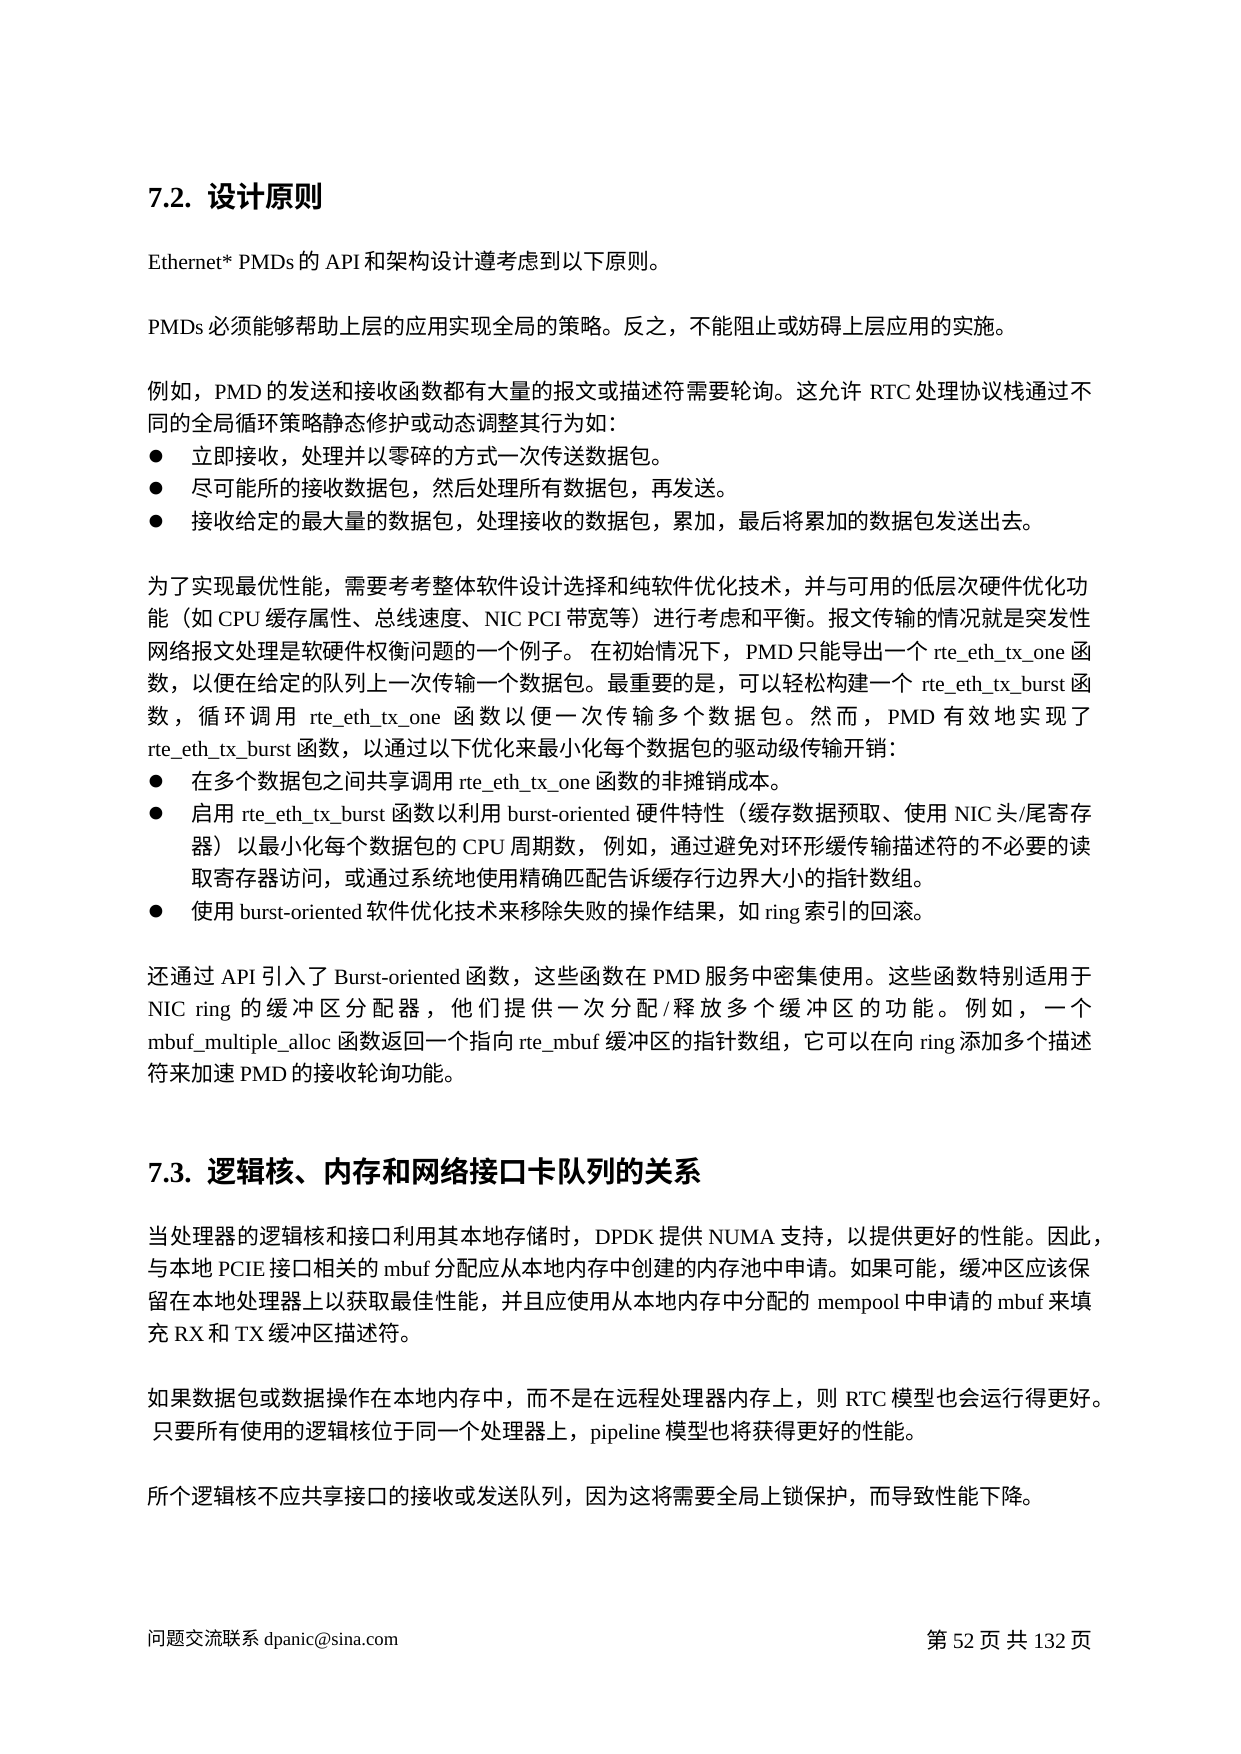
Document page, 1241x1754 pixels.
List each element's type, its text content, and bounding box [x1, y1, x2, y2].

text 例如，PMD的发送和接收函数都有大量的报文或描述符需要轮询。这允许RTC处理协议栈通过不同的全局循环策略静态修护或动态调整其行为如： [148, 373, 1092, 438]
list 接收给定的最大量的数据包，处理接收的数据包，累加，最后将累加的数据包发送出去。 [148, 503, 1092, 536]
list 尽可能所的接收数据包，然后处理所有数据包，再发送。 [148, 471, 1092, 503]
list 使用burst-oriented软件优化技术来移除失败的操作结果，如ring索引的回滚。 [148, 893, 1092, 926]
list 立即接收，处理并以零碎的方式一次传送数据包。 [148, 438, 1092, 471]
text PMDs必须能够帮助上层的应用实现全局的策略。反之，不能阻止或妨碍上层应用的实施。 [148, 308, 1092, 341]
subtitle 逻辑核、内存和网络接口卡队列的关系 [148, 1137, 1092, 1202]
text Ethernet* PMDs的API和架构设计遵考虑到以下原则。 [148, 243, 1092, 276]
list 在多个数据包之间共享调用 rte_eth_tx_one 函数的非摊销成本。 [148, 763, 1092, 796]
text 当处理器的逻辑核和接口利用其本地存储时，DPDK提供NUMA支持，以提供更好的性能。因此，与本地PCIE接口相关的mbuf分配应从本地内存中创建的内存池中申请。如果可能，缓冲区应该保留在本地处理器上以获取最佳性能，并且应使用从本地内存中分配的mempool中申请的mbuf来填充RX和TX缓冲区描述符。 [148, 1218, 1092, 1348]
subtitle 设计原则 [148, 162, 1092, 227]
text 为了实现最优性能，需要考考整体软件设计选择和纯软件优化技术，并与可用的低层次硬件优化功能（如CPU缓存属性、总线速度、NIC PCI带宽等）进行考虑和平衡。报文传输的情况就是突发性网络报文处理是软硬件权衡问题的一个例子。 在初始情况下，PMD只能导出一个 rte_eth_tx_one 函数，以便在给定的队列上一次传输一个数据包。最重要的是，可以轻松构建一个 rte_eth_tx_burst 函数，循环调用 rte_eth_tx_one 函数以便一次传输多个数据包。然而，PMD有效地实现了 rte_eth_tx_burst 函数，以通过以下优化来最小化每个数据包的驱动级传输开销： [148, 568, 1092, 763]
text 如果数据包或数据操作在本地内存中，而不是在远程处理器内存上，则RTC模型也会运行得更好。 只要所有使用的逻辑核位于同一个处理器上，pipeline模型也将获得更好的性能。 [148, 1381, 1092, 1446]
list 启用 rte_eth_tx_burst 函数以利用burst-oriented 硬件特性（缓存数据预取、使用NIC头/尾寄存器）以最小化每个数据包的CPU周期数， 例如，通过避免对环形缓传输描述符的不必要的读取寄存器访问，或通过系统地使用精确匹配告诉缓存行边界大小的指针数组。 [148, 796, 1092, 893]
text 还通过API引入了Burst-oriented函数，这些函数在PMD服务中密集使用。这些函数特别适用于NIC ring的缓冲区分配器，他们提供一次分配/释放多个缓冲区的功能。例如，一个 mbuf_multiple_alloc 函数返回一个指向rte_mbuf 缓冲区的指针数组，它可以在向ring添加多个描述符来加速PMD的接收轮询功能。 [148, 958, 1092, 1088]
text 所个逻辑核不应共享接口的接收或发送队列，因为这将需要全局上锁保护，而导致性能下降。 [148, 1478, 1092, 1511]
